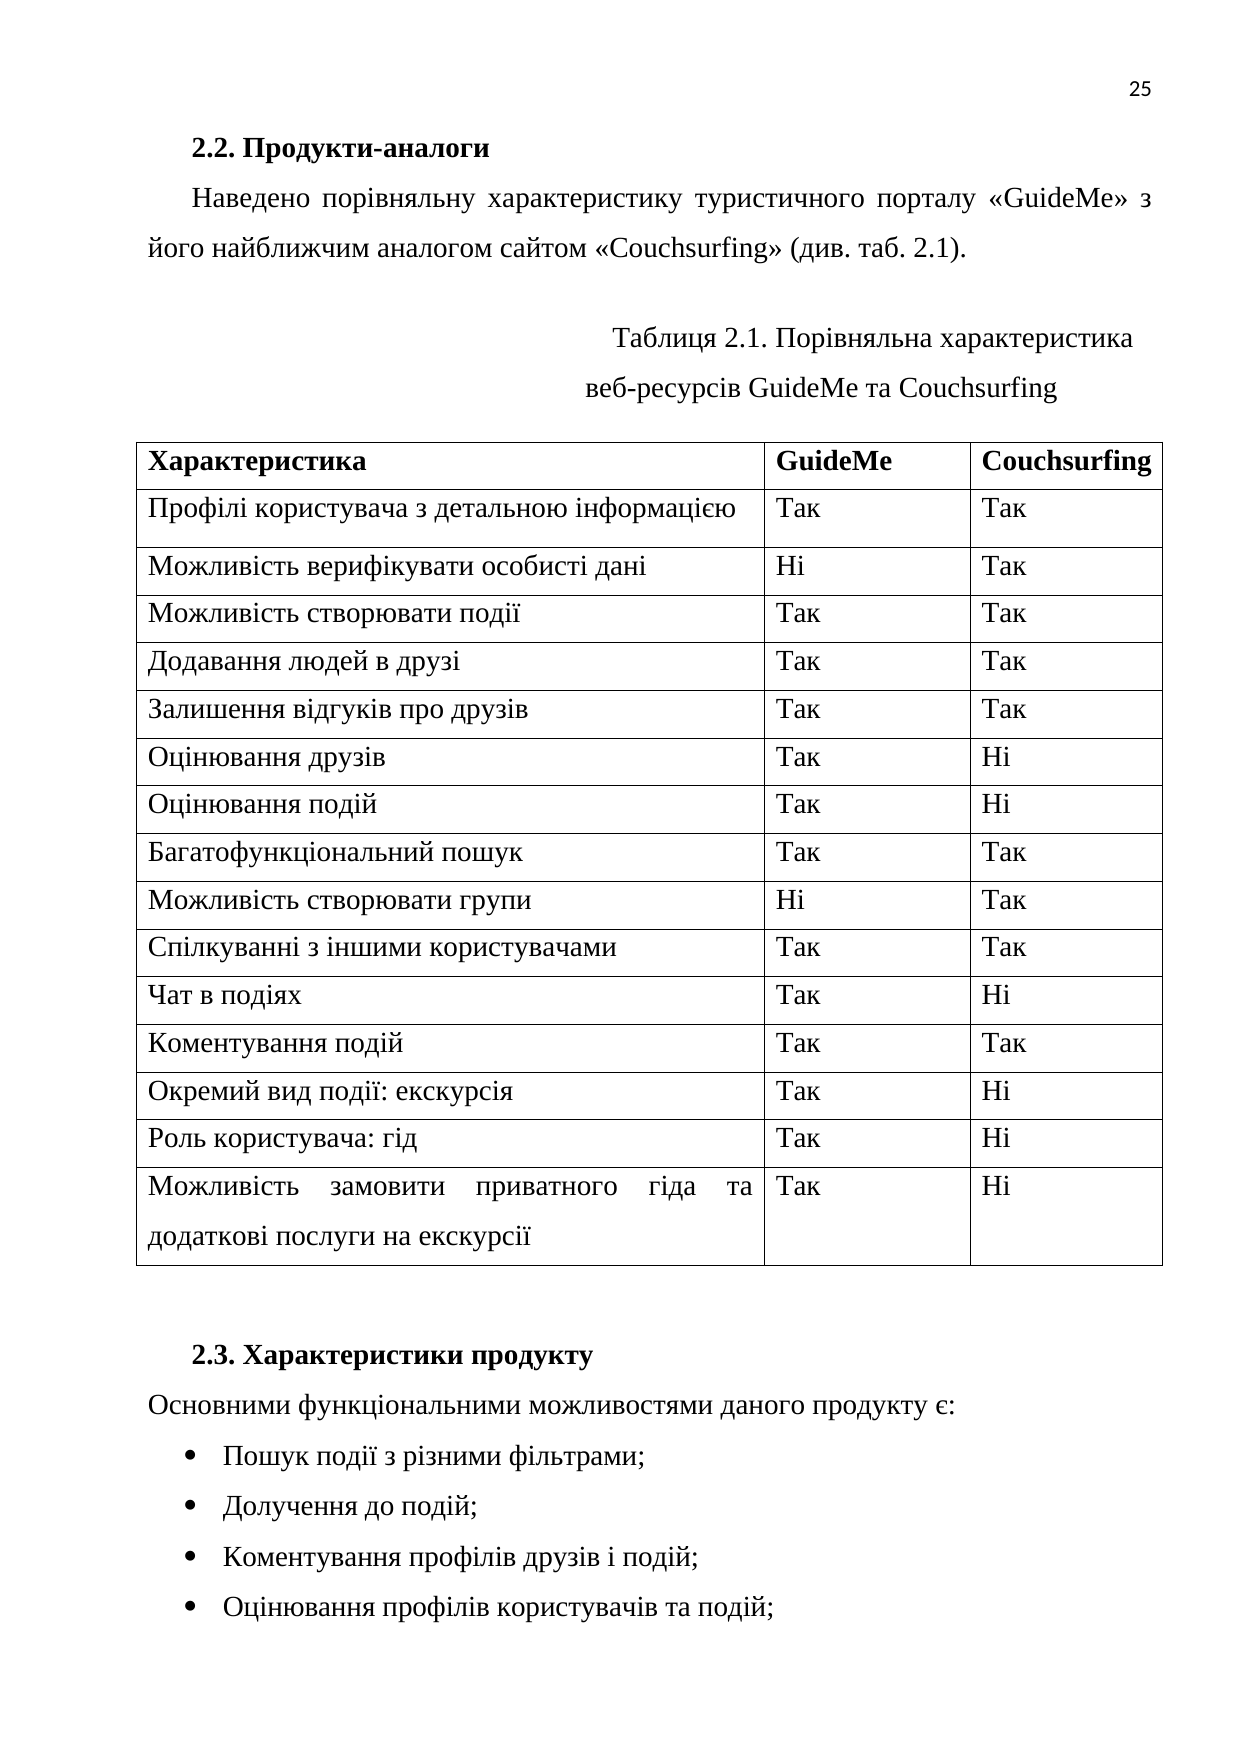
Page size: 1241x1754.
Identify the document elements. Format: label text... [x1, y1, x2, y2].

table_cell Так [765, 977, 970, 1024]
table_cell Так [765, 930, 970, 976]
table_cell Оцінювання друзів [137, 739, 764, 785]
table_cell Так [765, 1120, 970, 1167]
table_cell Можливість верифікувати особисті дані [137, 548, 764, 594]
subtitle 2.2. Продукти-аналоги [148, 130, 1152, 163]
table_cell Профілі користувача з детальною інформацією [137, 490, 764, 547]
table_cell Так [971, 596, 1162, 642]
text веб-ресурсів GuideMe та Couchsurfing [148, 371, 1152, 404]
table_cell Так [971, 930, 1162, 976]
table_header GuideMe [765, 443, 970, 489]
table_cell Так [971, 1025, 1162, 1072]
table_header Couchsurfing [971, 443, 1162, 489]
table_cell Так [971, 882, 1162, 928]
text Таблиця 2.1. Порівняльна характеристика [516, 320, 1152, 354]
table_cell Ні [971, 786, 1162, 833]
table_header Характеристика [137, 443, 764, 489]
table_cell Оцінювання подій [137, 786, 764, 833]
table_cell Так [765, 1168, 970, 1265]
table_cell Ні [971, 977, 1162, 1024]
table_cell Ні [971, 739, 1162, 785]
table_cell Можливість замовити приватного гіда та додаткові послуги на екскурсії [137, 1168, 764, 1265]
list Коментування профілів друзів і подій; [185, 1539, 1152, 1572]
table_cell Так [765, 1073, 970, 1119]
table_cell Так [971, 643, 1162, 690]
text Наведено порівняльну характеристику туристичного порталу «GuideMe» з його найближчим аналогом сайтом «Couchsurfing» (див. таб. 2.1). [148, 180, 1152, 264]
table_cell Можливість створювати групи [137, 882, 764, 928]
table_cell Так [765, 1025, 970, 1072]
subtitle 2.3. Характеристики продукту [148, 1337, 1152, 1371]
table_cell Залишення відгуків про друзів [137, 691, 764, 738]
table_cell Ні [971, 1073, 1162, 1119]
table_cell Окремий вид події: екскурсія [137, 1073, 764, 1119]
table_cell Ні [971, 1120, 1162, 1167]
list Пошук події з різними фільтрами; [185, 1438, 1152, 1471]
table_cell Так [971, 834, 1162, 881]
table_cell Роль користувача: гід [137, 1120, 764, 1167]
table_cell Так [765, 596, 970, 642]
table_cell Так [765, 786, 970, 833]
table_cell Так [971, 691, 1162, 738]
list Оцінювання профілів користувачів та подій; [185, 1589, 1152, 1623]
table_cell Так [971, 490, 1162, 547]
table_cell Ні [765, 548, 970, 594]
table_cell Можливість створювати події [137, 596, 764, 642]
table_cell Так [765, 691, 970, 738]
table_cell Ні [765, 882, 970, 928]
table_cell Додавання людей в друзі [137, 643, 764, 690]
table_cell Так [765, 834, 970, 881]
list Долучення до подій; [185, 1488, 1152, 1522]
table_cell Коментування подій [137, 1025, 764, 1072]
table_cell Так [765, 643, 970, 690]
table_cell Ні [971, 1168, 1162, 1265]
table_cell Так [765, 490, 970, 547]
table_cell Чат в подіях [137, 977, 764, 1024]
table_cell Багатофункціональний пошук [137, 834, 764, 881]
table_cell Так [765, 739, 970, 785]
table_cell Так [971, 548, 1162, 594]
text Основними функціональними можливостями даного продукту є: [148, 1387, 1152, 1421]
table_cell Спілкуванні з іншими користувачами [137, 930, 764, 976]
